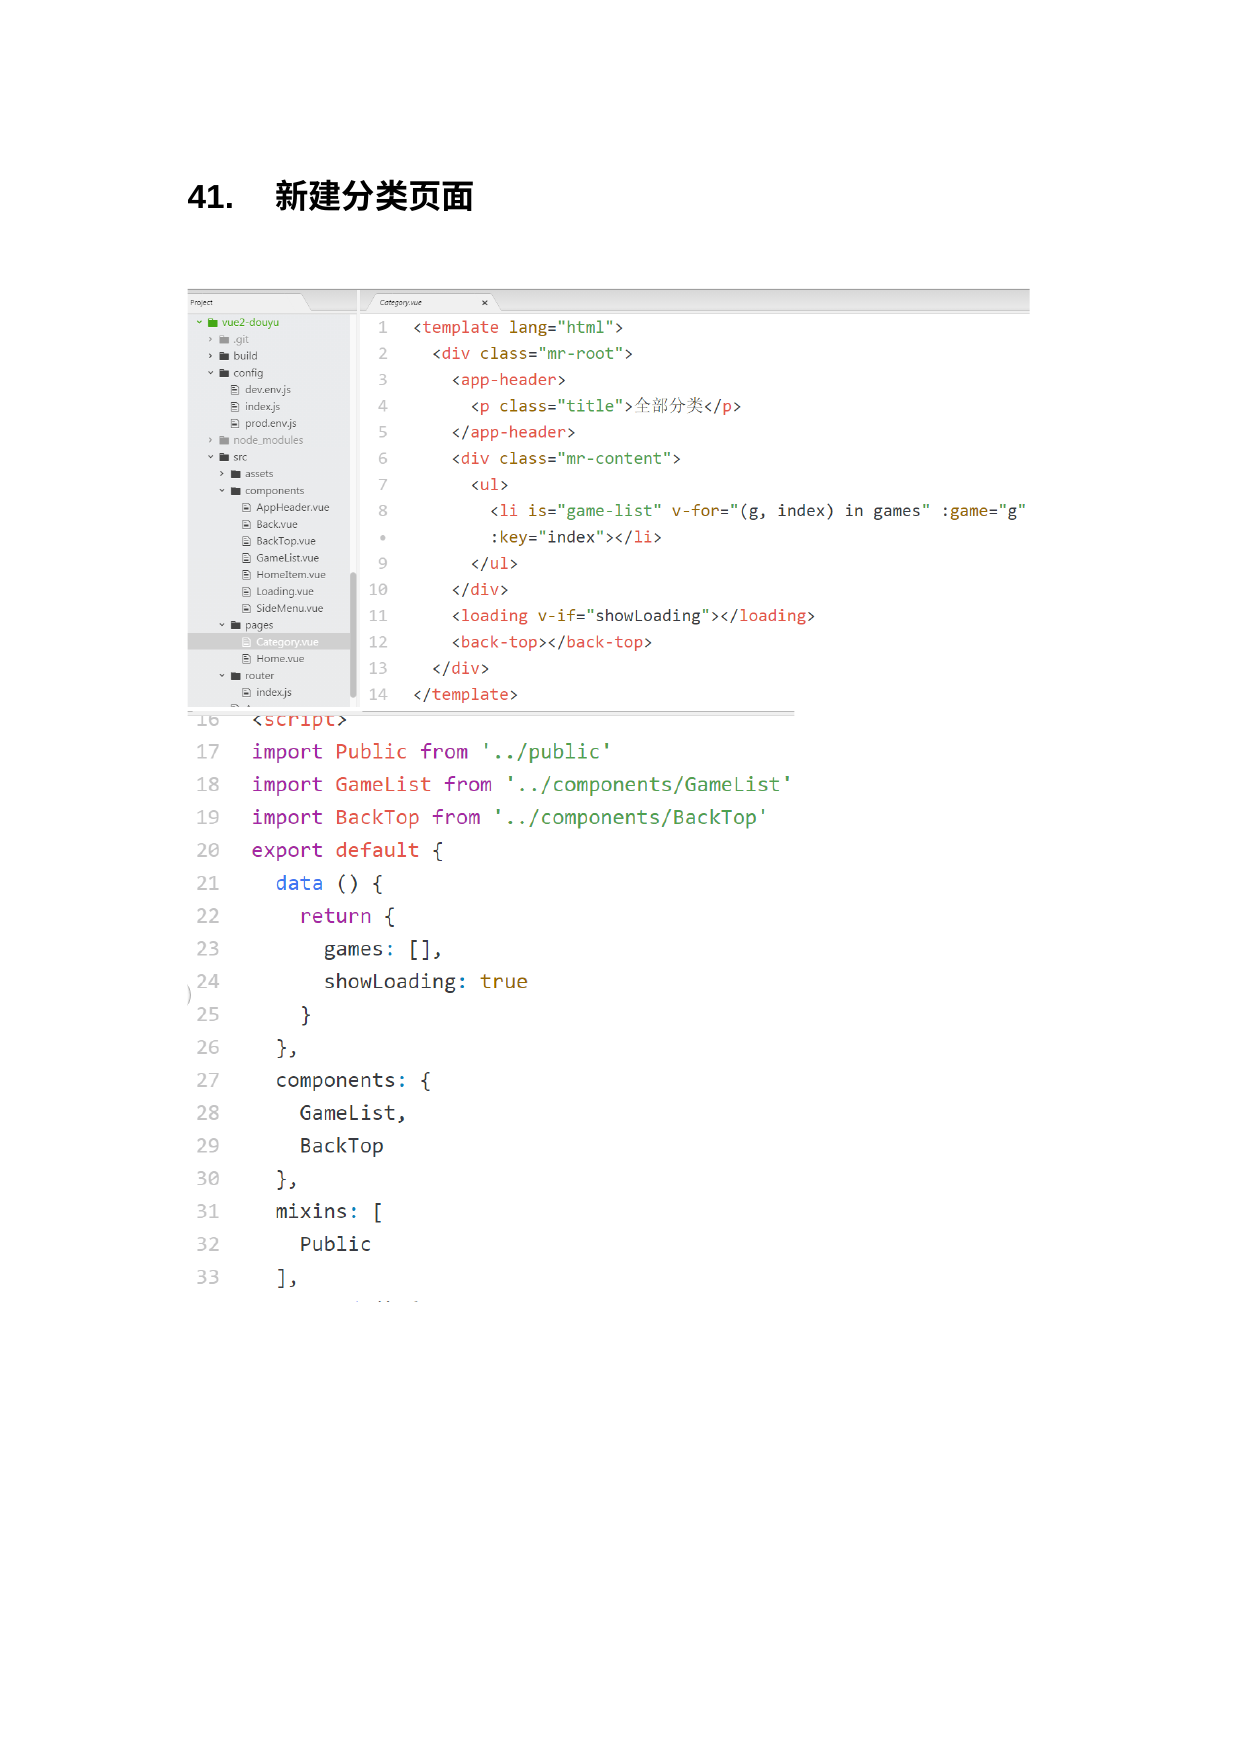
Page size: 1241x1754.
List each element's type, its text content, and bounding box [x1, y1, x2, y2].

picture [187, 711, 795, 1302]
picture [187, 288, 1030, 707]
subtitle 新建分类页面 [187, 162, 1053, 227]
